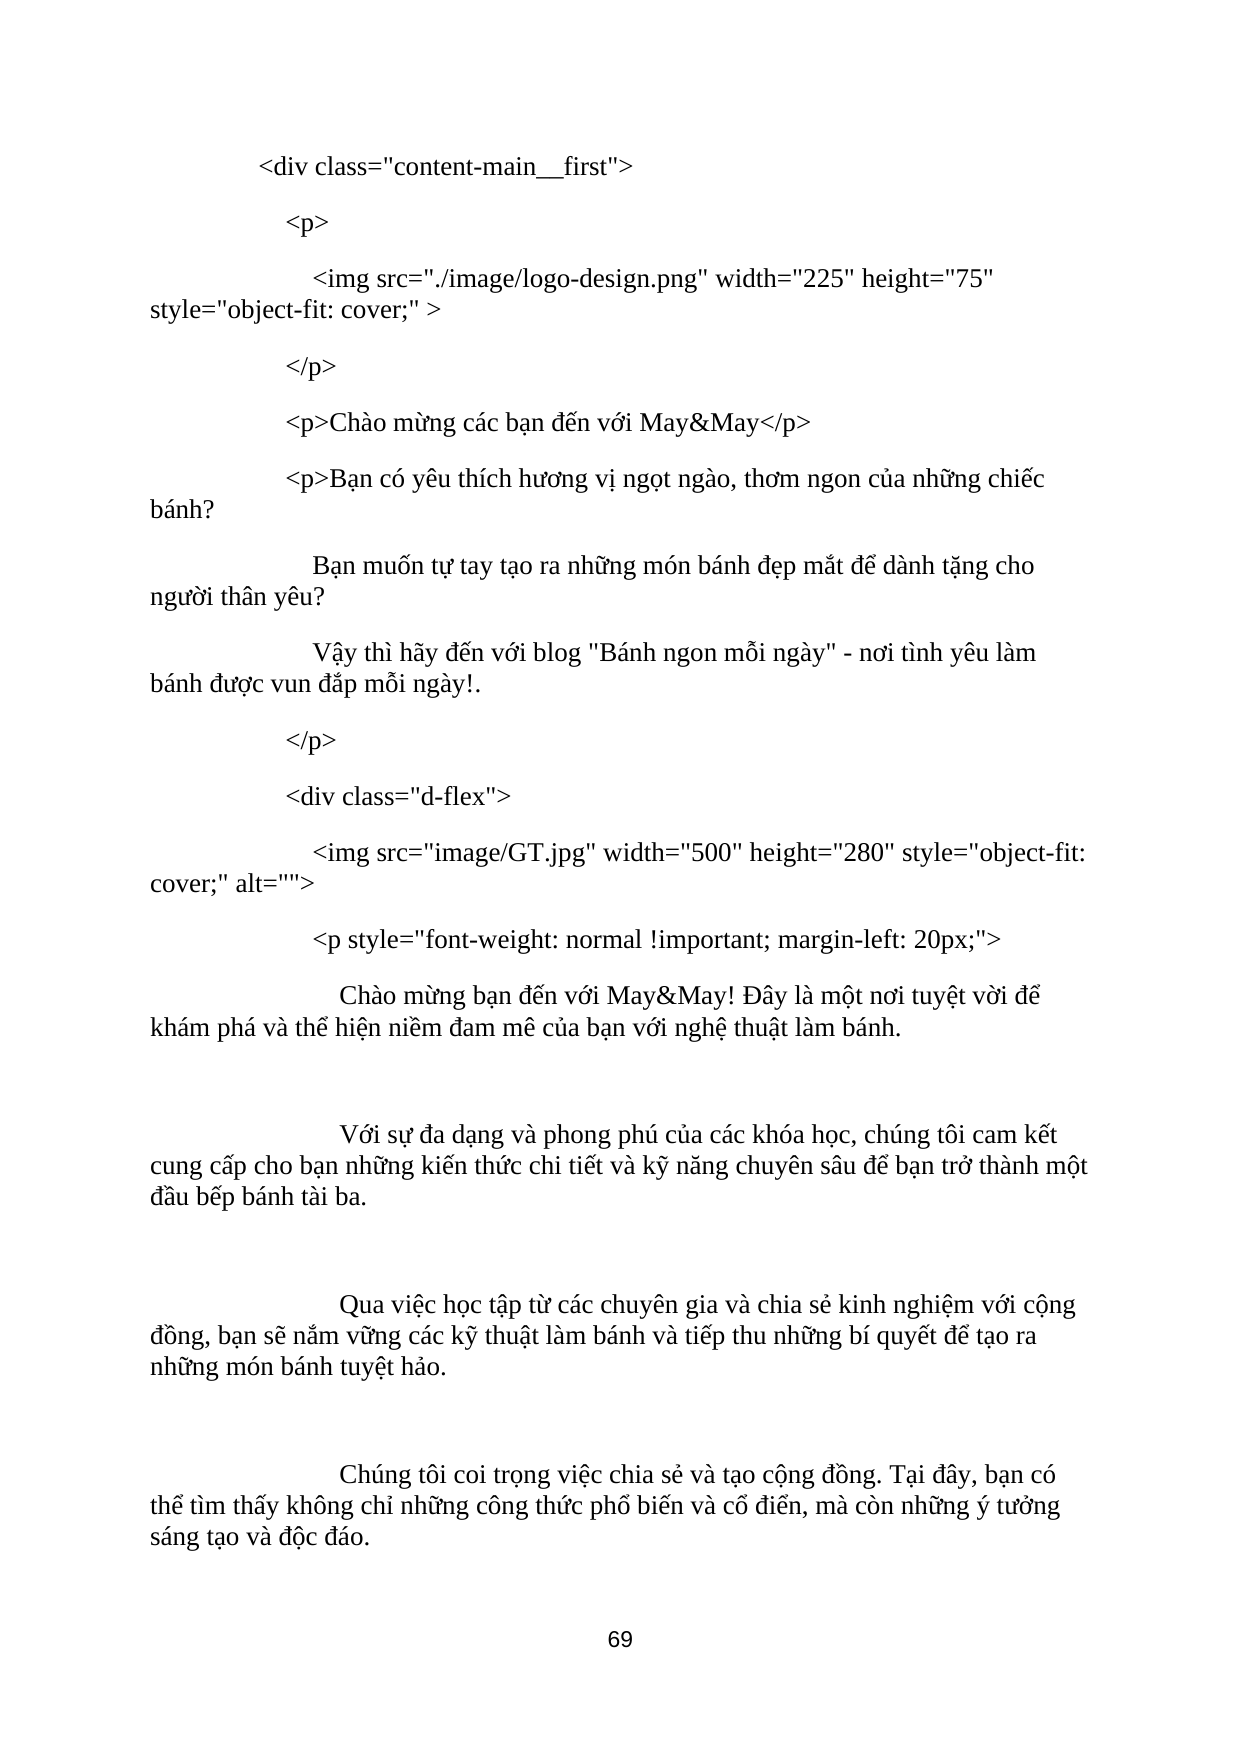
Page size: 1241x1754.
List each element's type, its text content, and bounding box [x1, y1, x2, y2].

text Vậy thì hãy đến với blog "Bánh ngon mỗi ngày" - nơi tình yêu làm bánh được vun đắp mỗi ngày!. [150, 636, 1090, 699]
text Chào mừng bạn đến với May&May! Đây là một nơi tuyệt vời để khám phá và thể hiện niềm đam mê của bạn với nghệ thuật làm bánh. [150, 979, 1090, 1042]
text <p>Bạn có yêu thích hương vị ngọt ngào, thơm ngon của những chiếc bánh? [150, 462, 1090, 524]
text Qua việc học tập từ các chuyên gia và chia sẻ kinh nghiệm với cộng đồng, bạn sẽ nắm vững các kỹ thuật làm bánh và tiếp thu những bí quyết để tạo ra những món bánh tuyệt hảo. [150, 1288, 1090, 1381]
text <p> [150, 206, 1090, 237]
text Chúng tôi coi trọng việc chia sẻ và tạo cộng đồng. Tại đây, bạn có thể tìm thấy không chỉ những công thức phổ biến và cổ điển, mà còn những ý tưởng sáng tạo và độc đáo. [150, 1458, 1090, 1551]
text Với sự đa dạng và phong phú của các khóa học, chúng tôi cam kết cung cấp cho bạn những kiến thức chi tiết và kỹ năng chuyên sâu để bạn trở thành một đầu bếp bánh tài ba. [150, 1118, 1090, 1212]
text <img src="./image/logo-design.png" width="225" height="75" style="object-fit: cover;" > [150, 262, 1090, 324]
text <p style="font-weight: normal !important; margin-left: 20px;"> [150, 923, 1090, 954]
text </p> [150, 724, 1090, 755]
text </p> [150, 349, 1090, 381]
text <p>Chào mừng các bạn đến với May&May</p> [150, 406, 1090, 437]
text <div class="d-flex"> [150, 780, 1090, 811]
text Bạn muốn tự tay tạo ra những món bánh đẹp mắt để dành tặng cho người thân yêu? [150, 549, 1090, 611]
text <div class="content-main__first"> [150, 150, 1090, 181]
text <img src="image/GT.jpg" width="500" height="280" style="object-fit: cover;" alt=""> [150, 836, 1090, 898]
